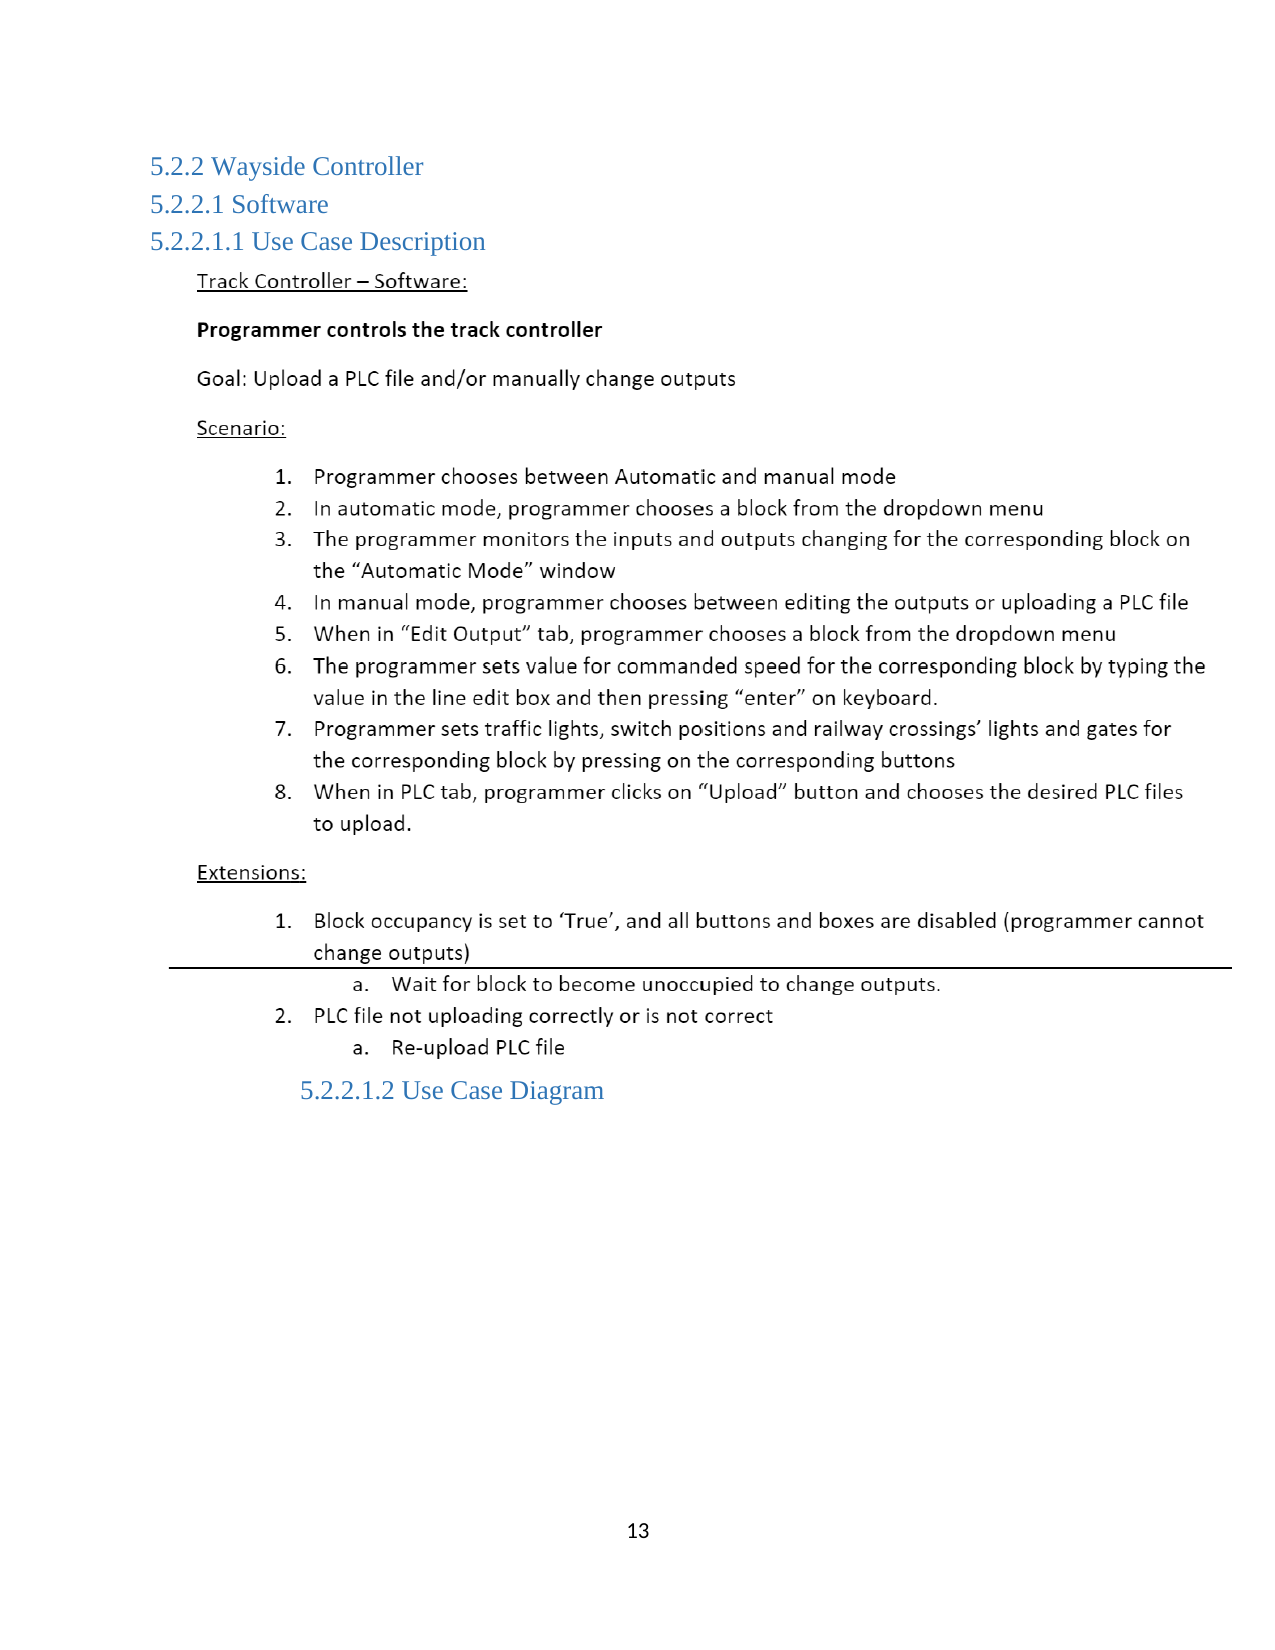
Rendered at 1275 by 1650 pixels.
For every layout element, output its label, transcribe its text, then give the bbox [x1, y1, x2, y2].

subtitle 5.2.2 Wayside Controller [150, 150, 1125, 181]
text 5.2.2.1.2 Use Case Diagram [150, 259, 1125, 1105]
subtitle 5.2.2.1.1 Use Case Description [150, 225, 1125, 257]
subtitle 5.2.2.1 Software [150, 188, 1125, 219]
